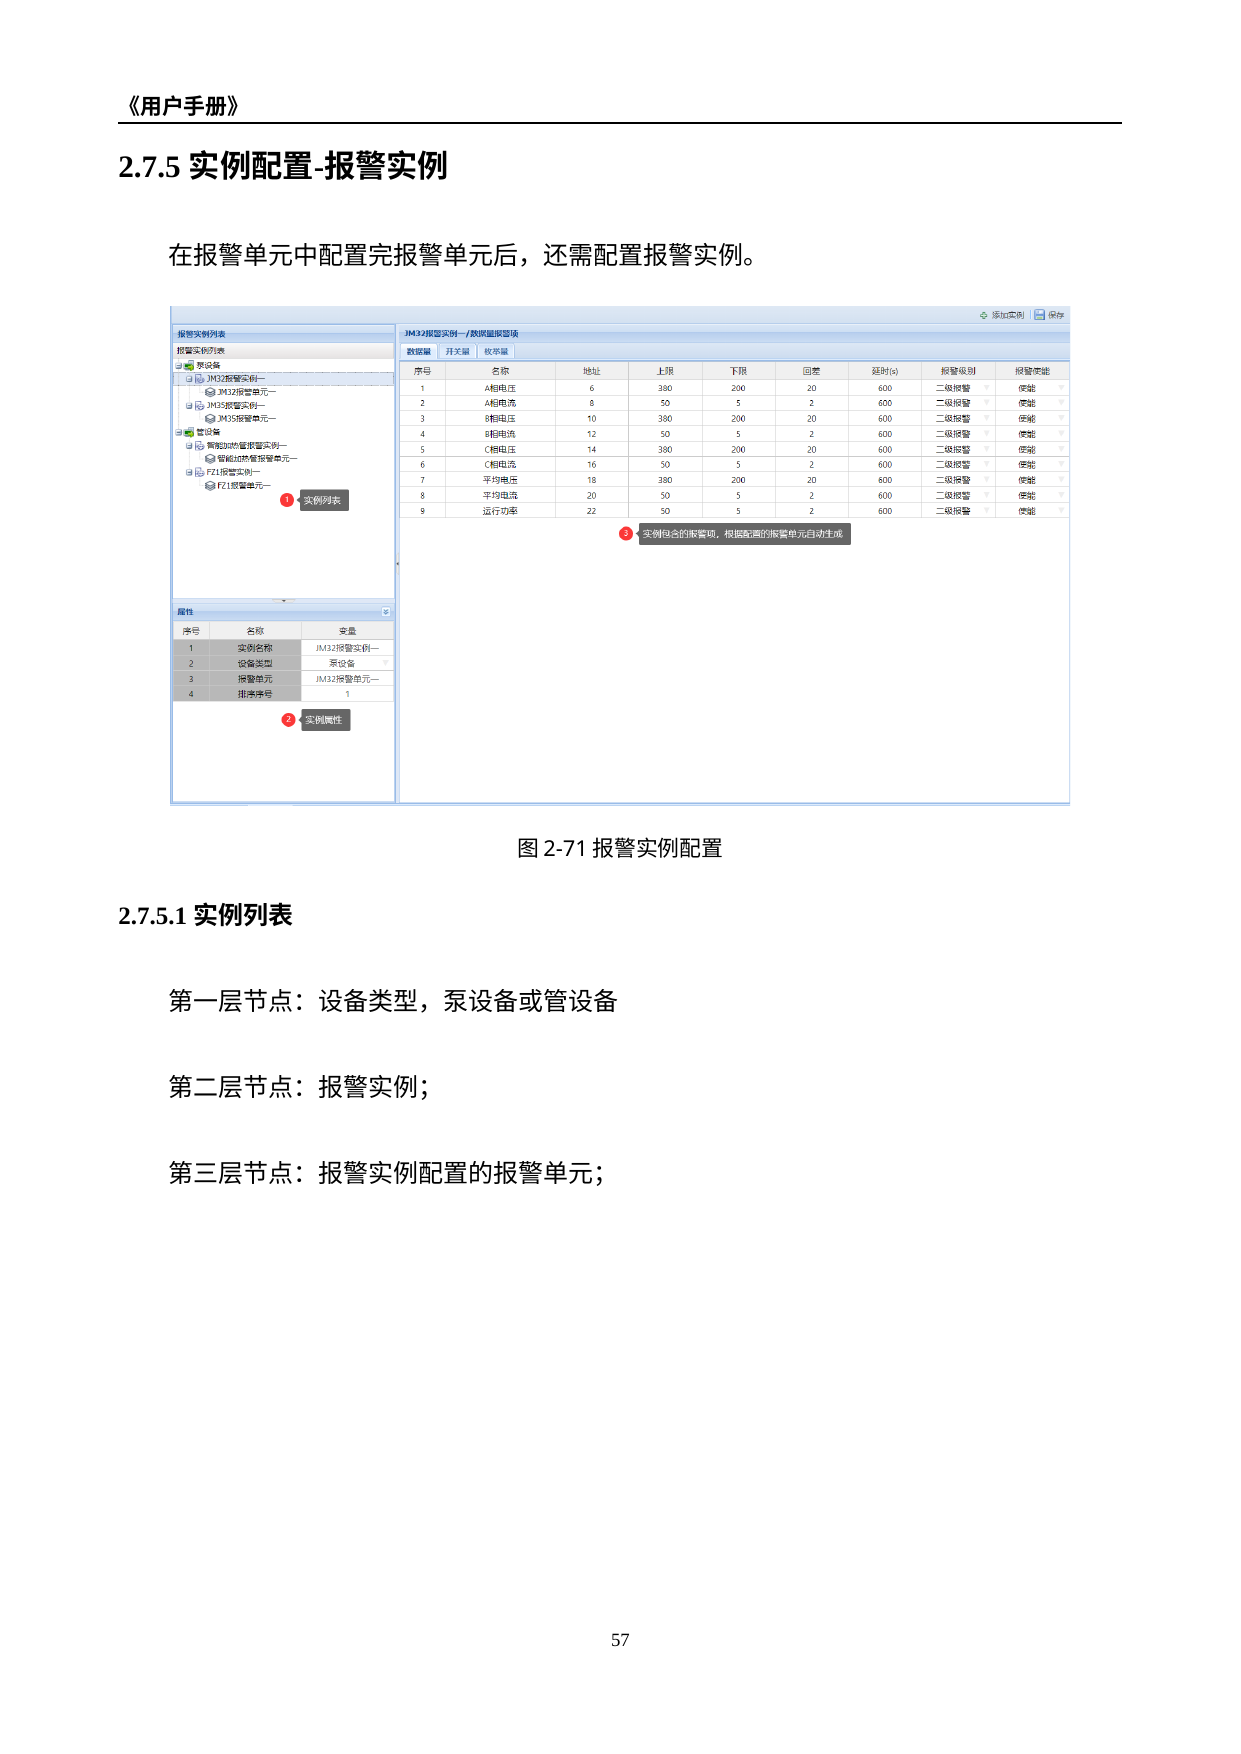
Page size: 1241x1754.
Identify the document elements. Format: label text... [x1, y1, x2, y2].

picture [170, 306, 1071, 806]
text 第一层节点：设备类型，泵设备或管设备 [118, 966, 1122, 1033]
subtitle 2.7.5 实例配置-报警实例 [118, 129, 1122, 197]
subtitle 2.7.5.1 实例列表 [118, 879, 1122, 947]
text 图2-71报警实例配置 [118, 830, 1122, 864]
text 第三层节点：报警实例配置的报警单元； [118, 1138, 1122, 1206]
text 第二层节点：报警实例； [118, 1052, 1122, 1119]
text 在报警单元中配置完报警单元后，还需配置报警实例。 [118, 220, 1122, 288]
